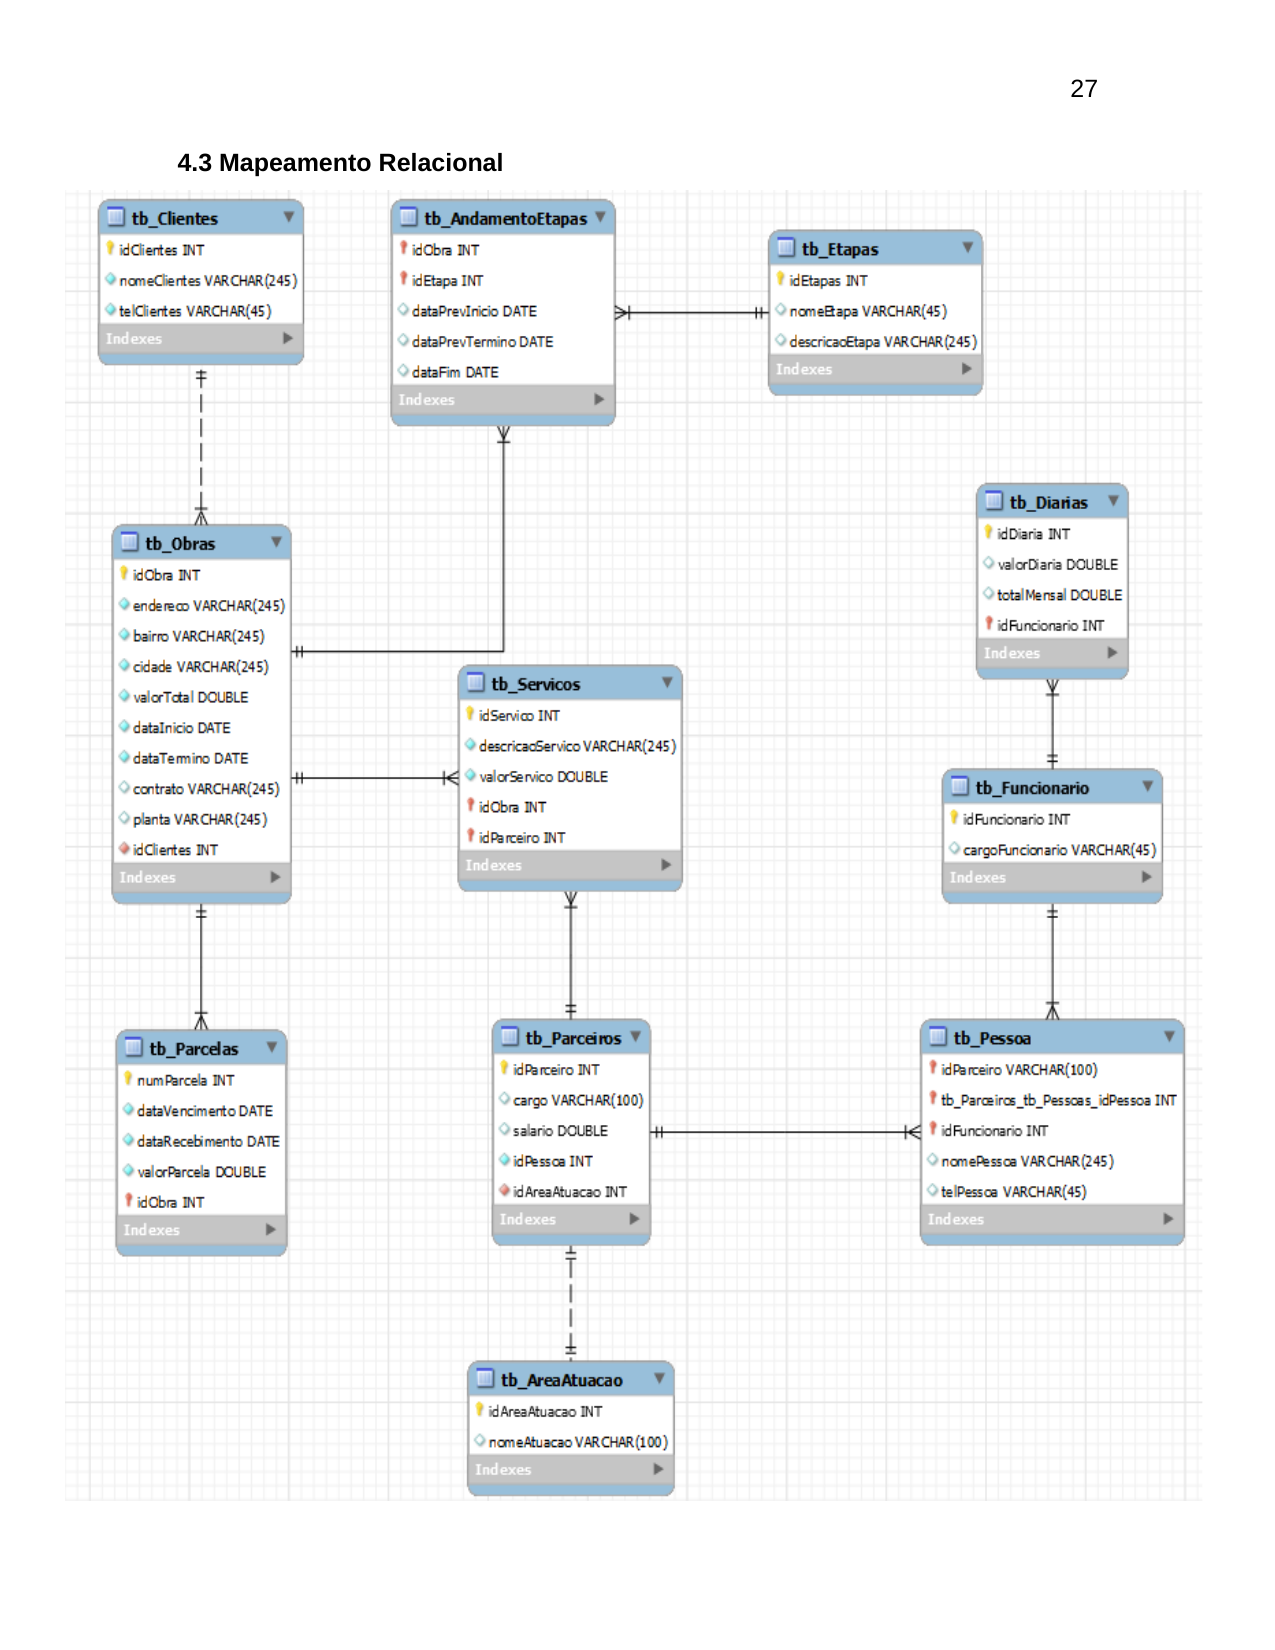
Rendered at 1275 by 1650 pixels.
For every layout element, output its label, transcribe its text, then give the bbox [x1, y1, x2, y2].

text 4.3 Mapeamento Relacional [177, 148, 1098, 176]
picture [65, 190, 1203, 1501]
